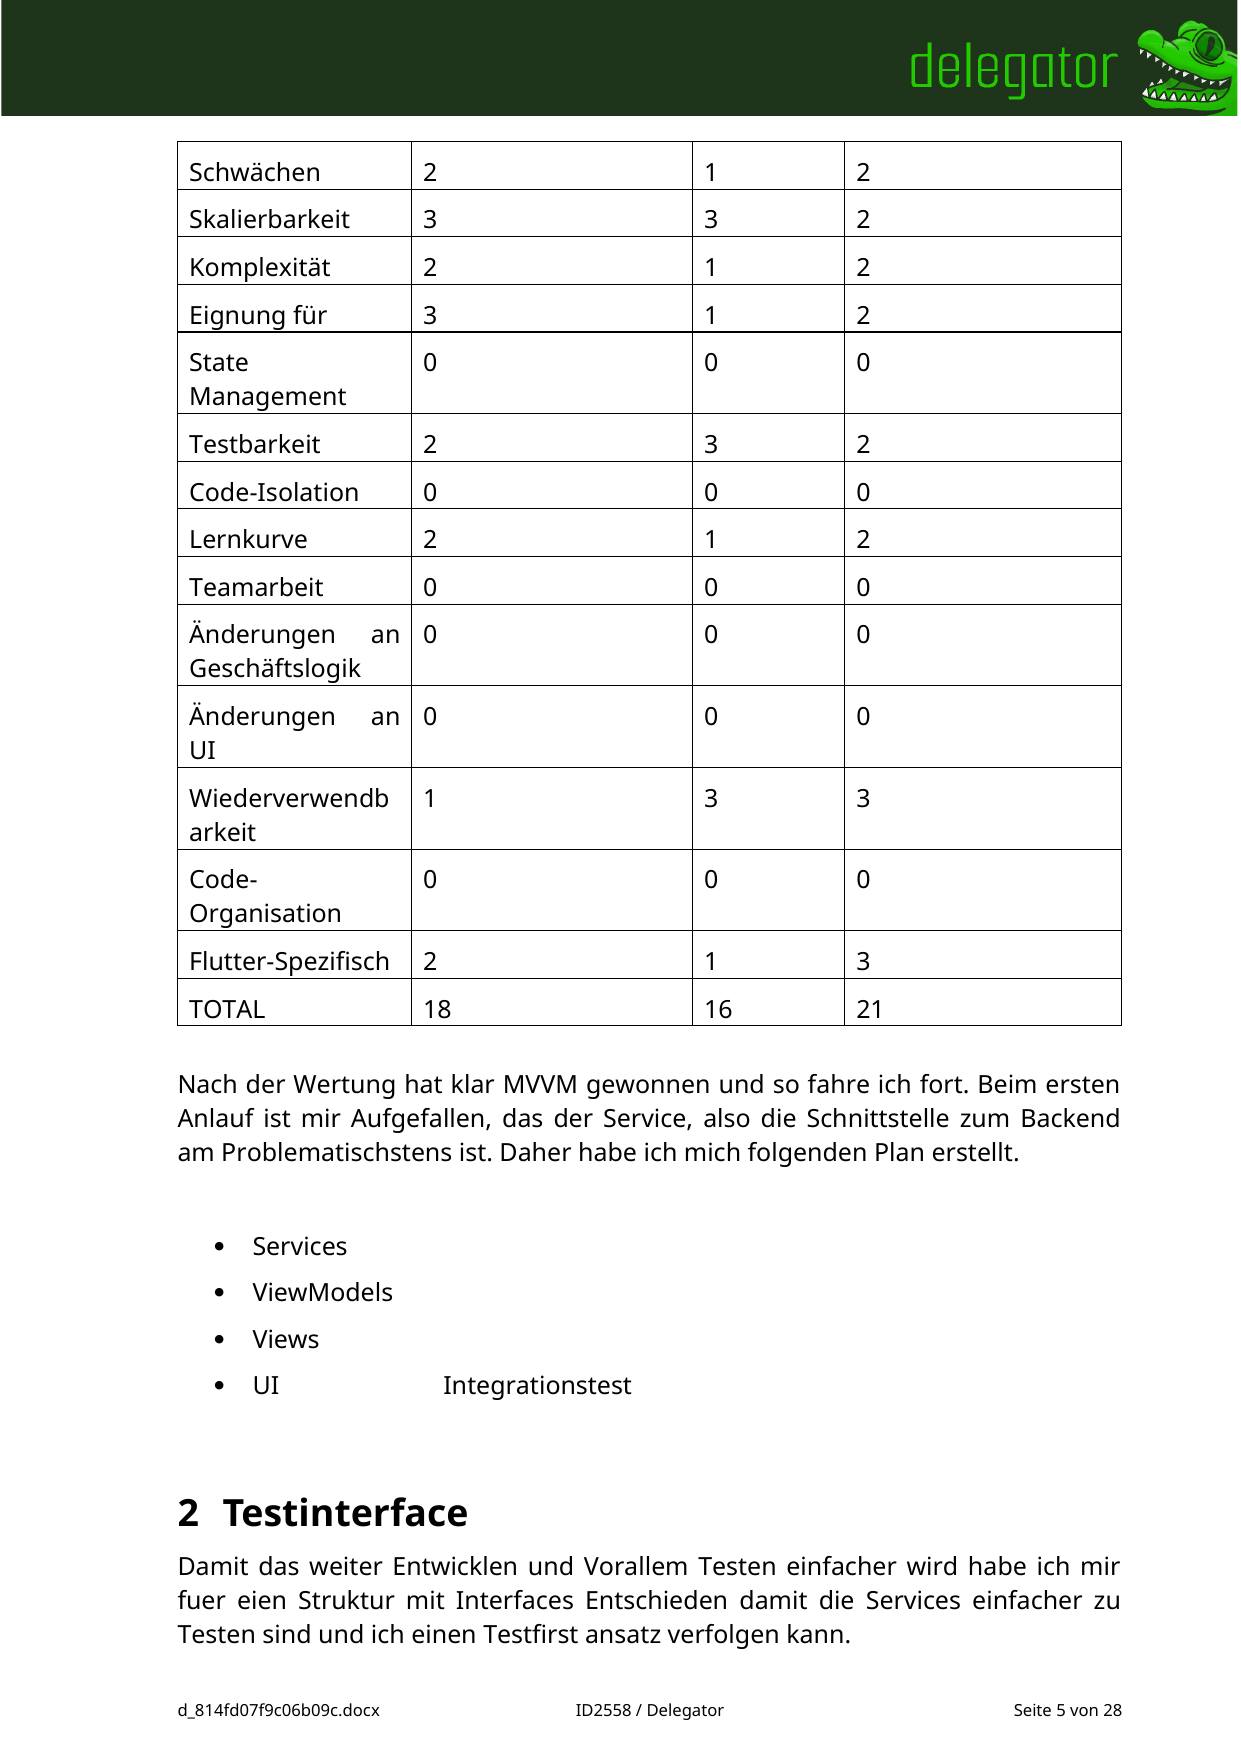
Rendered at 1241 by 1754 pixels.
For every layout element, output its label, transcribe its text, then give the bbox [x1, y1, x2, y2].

table_cell 2 [412, 414, 692, 461]
table_cell 2 [412, 142, 692, 189]
table_cell State Management [178, 333, 411, 413]
table_cell 0 [412, 333, 692, 413]
table_cell 2 [845, 237, 1121, 284]
table_cell Lernkurve [178, 509, 411, 556]
table_cell 16 [693, 979, 844, 1025]
picture [0, 0, 1238, 116]
table_cell 0 [845, 333, 1121, 413]
table_cell 2 [412, 509, 692, 556]
table_cell 3 [693, 414, 844, 461]
table_cell 0 [693, 462, 844, 508]
table_cell 1 [693, 285, 844, 331]
table_cell 0 [693, 333, 844, 413]
table_cell 2 [412, 237, 692, 284]
table_cell 18 [412, 979, 692, 1025]
table_cell 0 [845, 605, 1121, 685]
list Services [215, 1228, 1122, 1262]
table_cell 2 [845, 285, 1121, 331]
table_cell Änderungen an UI [178, 686, 411, 767]
text Damit das weiter Entwicklen und Vorallem Testen einfacher wird habe ich mir fuer eien Struktur mit Interfaces Entschieden damit die Services einfacher zu Testen sind und ich einen Testfirst ansatz verfolgen kann. [177, 1548, 1122, 1651]
table_cell Testbarkeit [178, 414, 411, 461]
table_cell 21 [845, 979, 1121, 1025]
table_cell TOTAL [178, 979, 411, 1025]
table_cell Eignung für [178, 285, 411, 331]
table_cell 2 [845, 142, 1121, 189]
table_cell 2 [412, 931, 692, 978]
table_cell 0 [845, 462, 1121, 508]
table_cell 0 [412, 557, 692, 603]
list ViewModels [215, 1275, 1122, 1309]
table_cell 0 [693, 686, 844, 767]
table_cell Flutter-Spezifisch [178, 931, 411, 978]
table_cell Änderungen an Geschäftslogik [178, 605, 411, 685]
table_cell 2 [845, 414, 1121, 461]
table_cell 0 [412, 462, 692, 508]
table_cell 0 [412, 850, 692, 930]
table_cell 3 [693, 768, 844, 848]
table_cell 0 [845, 850, 1121, 930]
table_cell 2 [845, 509, 1121, 556]
table_cell 1 [693, 509, 844, 556]
table_cell Skalierbarkeit [178, 190, 411, 236]
table_cell 2 [845, 190, 1121, 236]
table_cell 0 [412, 605, 692, 685]
table_cell 1 [693, 237, 844, 284]
table_cell 0 [845, 557, 1121, 603]
table_cell Code-Organisation [178, 850, 411, 930]
table_cell Schwächen [178, 142, 411, 189]
table_cell Teamarbeit [178, 557, 411, 603]
table_cell 0 [693, 557, 844, 603]
table_cell 0 [693, 850, 844, 930]
table_cell 1 [693, 931, 844, 978]
list UI Integrationstest [215, 1368, 1122, 1402]
table_cell 0 [845, 686, 1121, 767]
subtitle Testinterface [177, 1486, 1122, 1536]
table_cell 0 [693, 605, 844, 685]
table_cell Wiederverwendbarkeit [178, 768, 411, 848]
table_cell 3 [845, 768, 1121, 848]
table_cell Komplexität [178, 237, 411, 284]
table_cell 3 [845, 931, 1121, 978]
table_cell 3 [412, 285, 692, 331]
list Views [215, 1321, 1122, 1355]
table_cell 1 [693, 142, 844, 189]
table_cell 1 [412, 768, 692, 848]
text Nach der Wertung hat klar MVVM gewonnen und so fahre ich fort. Beim ersten Anlauf ist mir Aufgefallen, das der Service, also die Schnittstelle zum Backend am Problematischstens ist. Daher habe ich mich folgenden Plan erstellt. [177, 1067, 1122, 1169]
table_cell 3 [412, 190, 692, 236]
table_cell 0 [412, 686, 692, 767]
table_cell 3 [693, 190, 844, 236]
table_cell Code-Isolation [178, 462, 411, 508]
